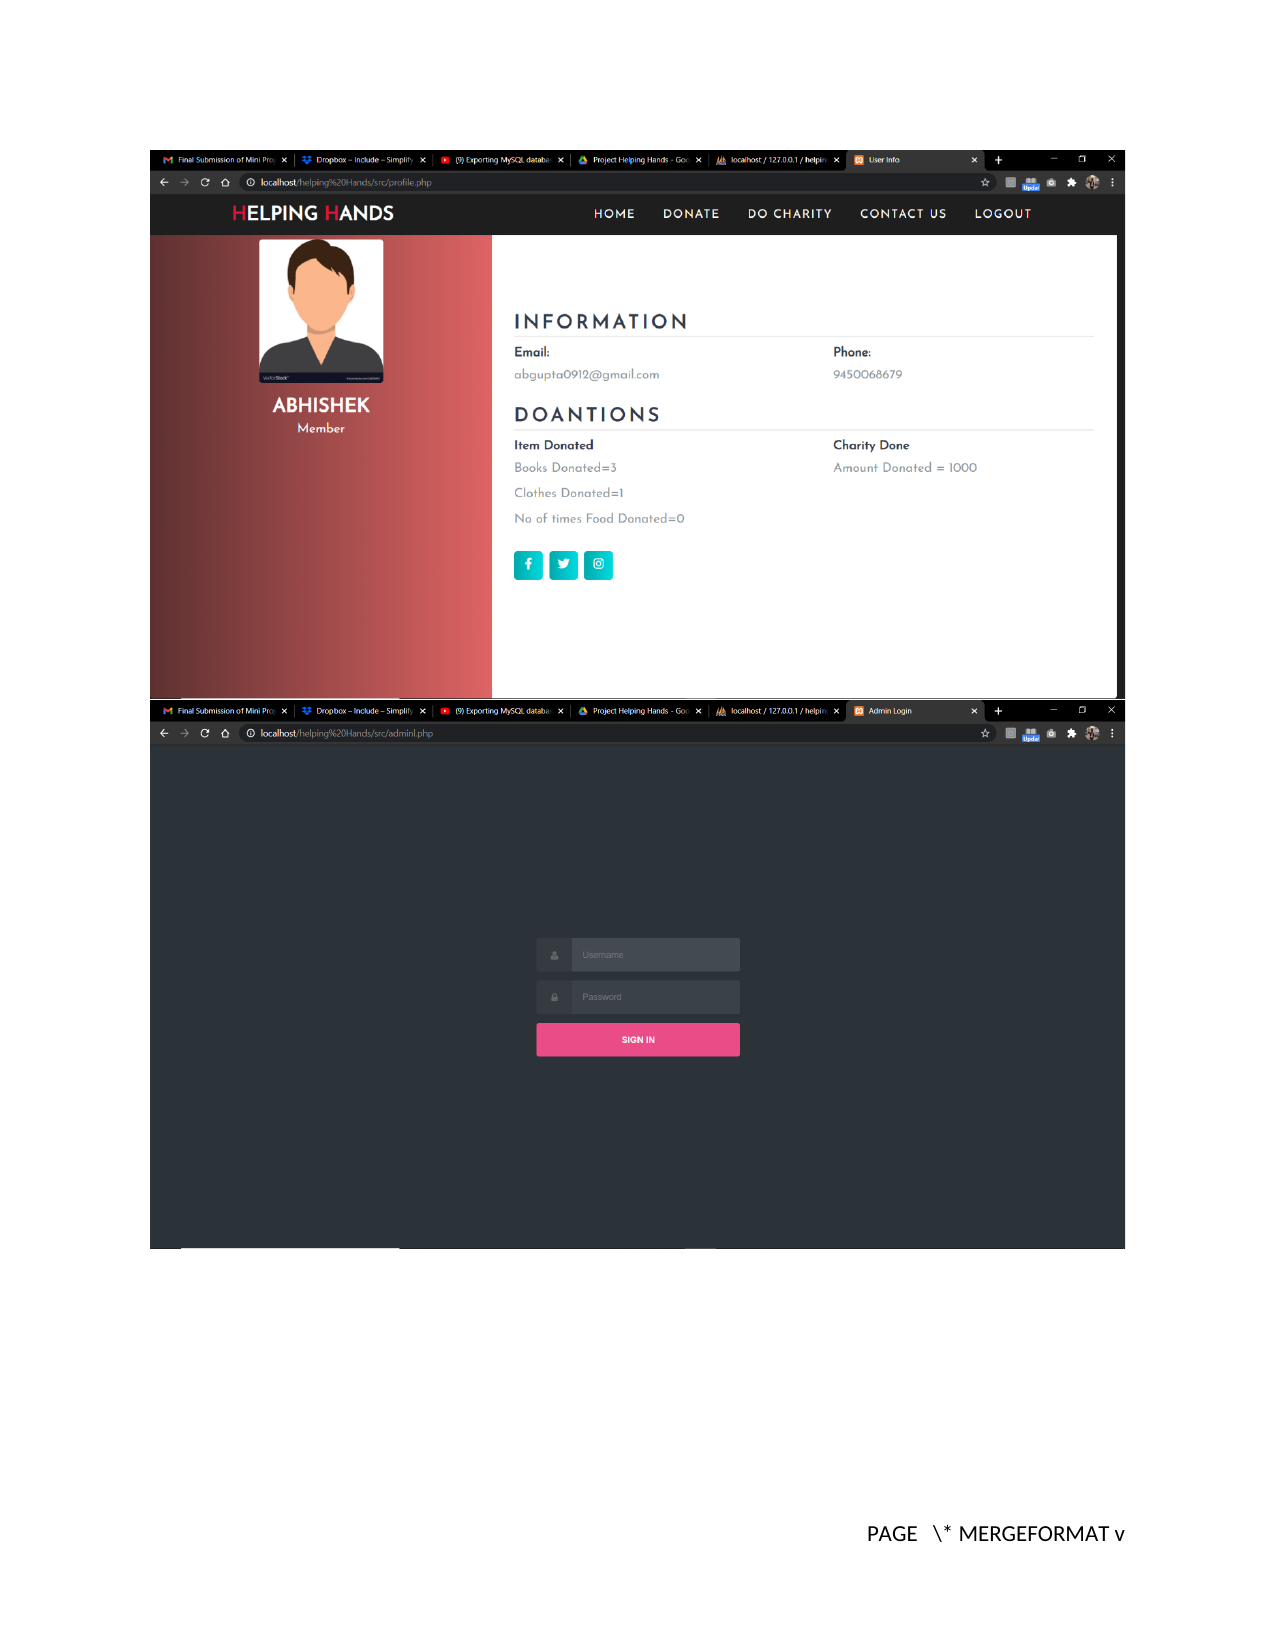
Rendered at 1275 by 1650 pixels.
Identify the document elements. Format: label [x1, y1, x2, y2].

picture [150, 700, 1125, 1249]
picture [150, 150, 1125, 699]
